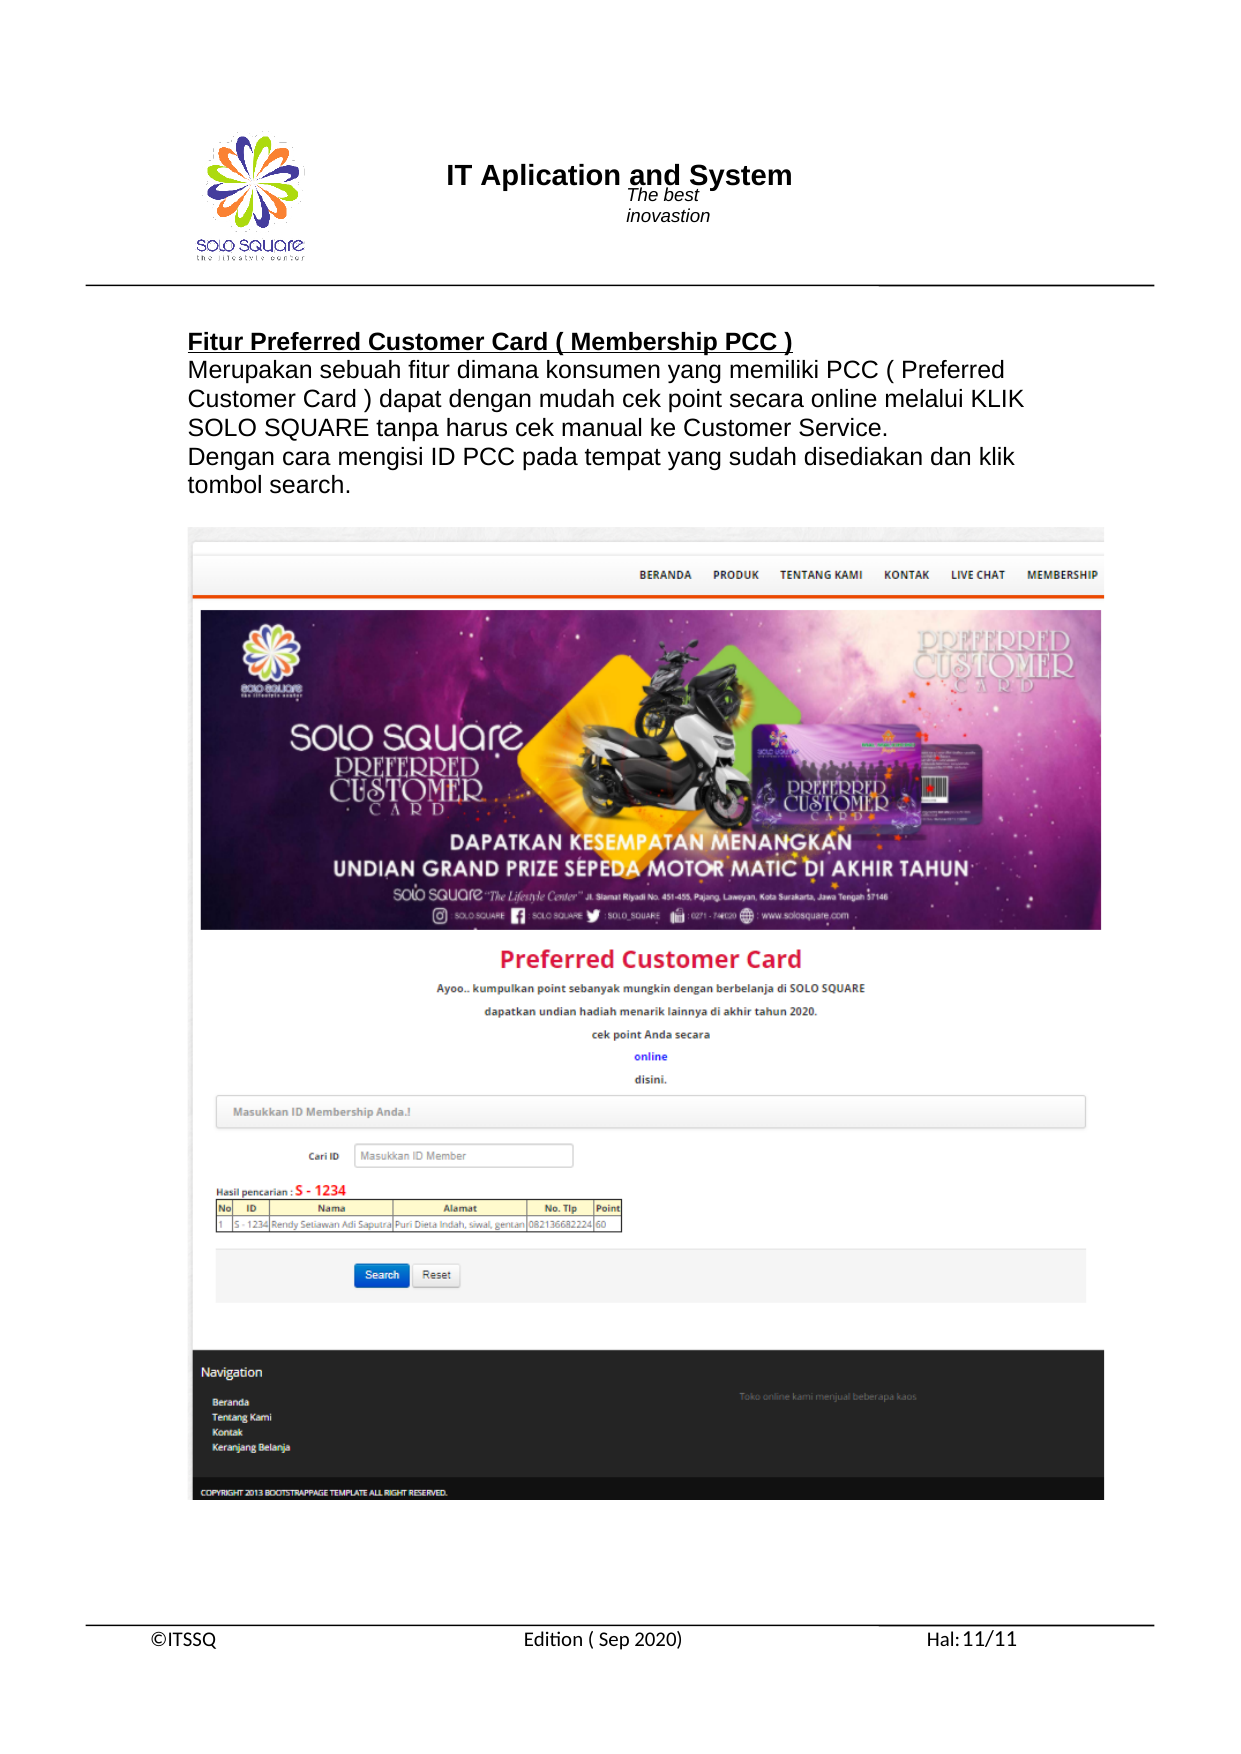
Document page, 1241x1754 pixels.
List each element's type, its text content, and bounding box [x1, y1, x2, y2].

text Merupakan sebuah fitur dimana konsumen yang memiliki PCC ( Preferred Customer Card ) dapat dengan mudah cek point secara online melalui KLIK SOLO SQUARE tanpa harus cek manual ke Customer Service. [187, 355, 1090, 442]
text Fitur Preferred Customer Card ( Membership PCC ) [187, 327, 1090, 355]
text Dengan cara mengisi ID PCC pada tempat yang sudah disediakan dan klik tombol search. [187, 442, 1090, 499]
picture [187, 527, 1105, 1500]
picture [195, 131, 305, 261]
